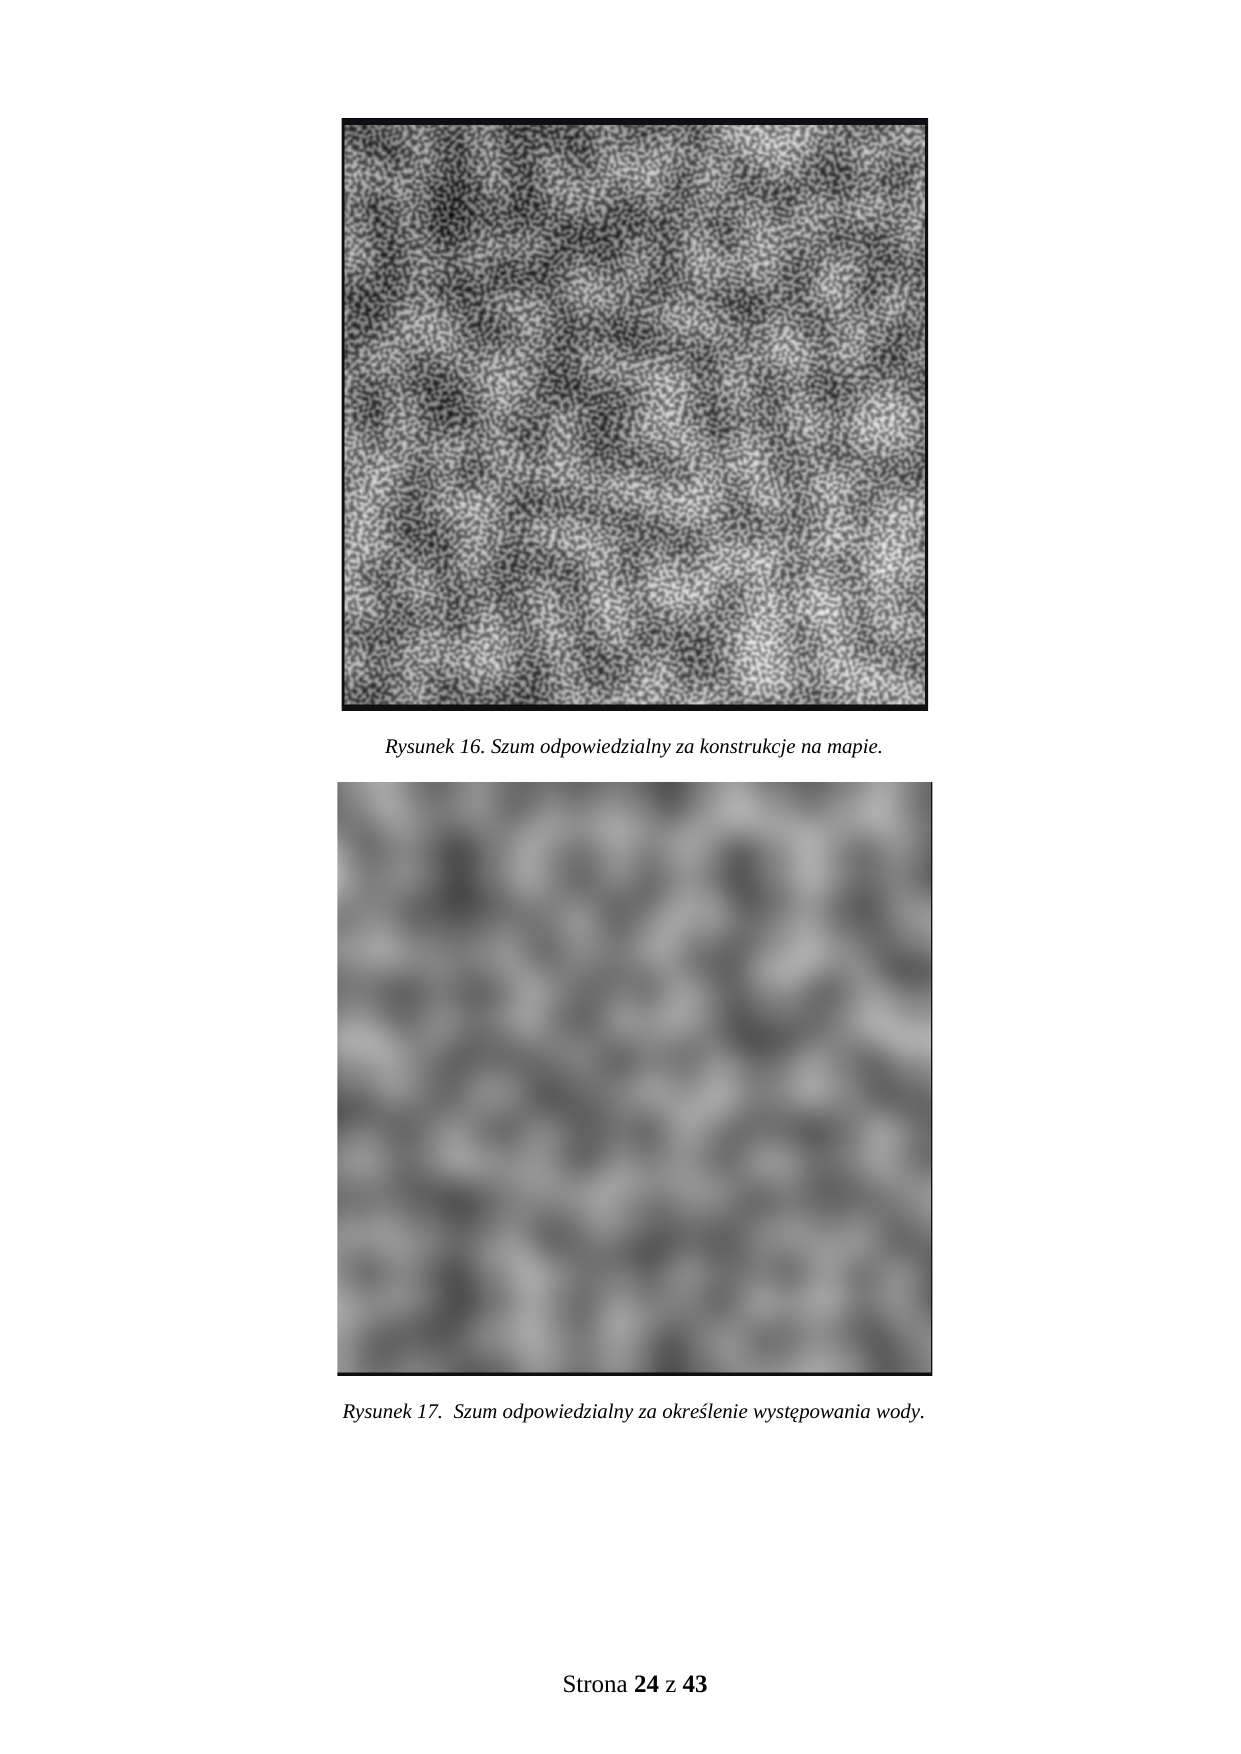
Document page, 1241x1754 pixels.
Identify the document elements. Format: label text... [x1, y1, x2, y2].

picture [337, 782, 933, 1376]
picture [341, 118, 929, 711]
